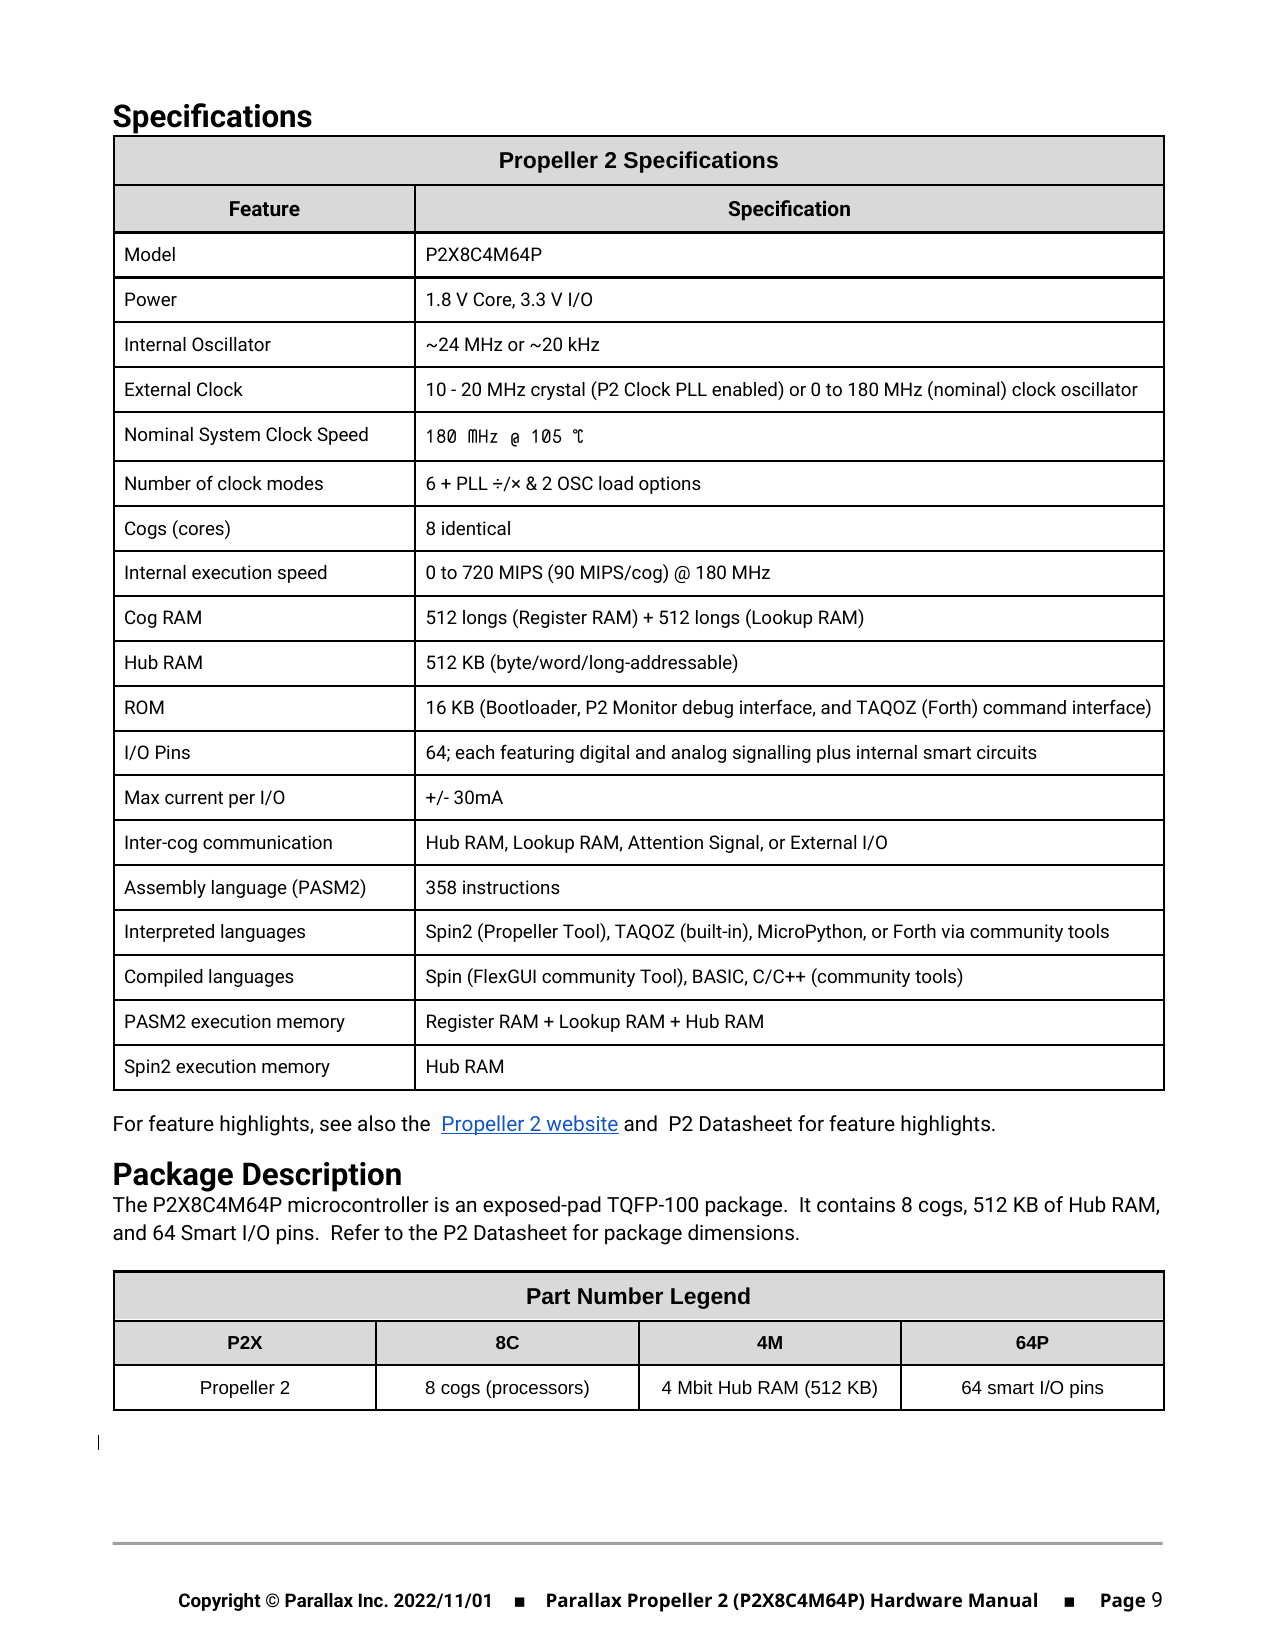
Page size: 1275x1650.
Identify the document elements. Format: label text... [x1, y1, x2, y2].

table_cell Spin2 (Propeller Tool), TAQOZ (built-in), MicroPython, or Forth via community tools [416, 911, 1163, 954]
table_cell +/- 30mA [416, 776, 1163, 819]
table_cell Feature [115, 186, 414, 231]
table_cell Interpreted languages [115, 911, 414, 954]
table_cell External Clock [115, 368, 414, 411]
table_cell 0 to 720 MIPS (90 MIPS/cog) @ 180 MHz [416, 552, 1163, 595]
table_cell I/O Pins [115, 732, 414, 774]
table_cell 4 Mbit Hub RAM (512 KB) [640, 1366, 900, 1408]
table_cell Spin2 execution memory [115, 1046, 414, 1089]
table_cell P2X8C4M64P [416, 234, 1163, 276]
table_cell ROM [115, 687, 414, 729]
table_cell Cogs (cores) [115, 507, 414, 550]
table_cell Internal Oscillator [115, 323, 414, 366]
table_cell Spin (FlexGUI community Tool), BASIC, C/C++ (community tools) [416, 956, 1163, 999]
table_cell 8 identical [416, 507, 1163, 550]
table_cell Nominal System Clock Speed [115, 413, 414, 460]
table_cell 8 cogs (processors) [377, 1366, 638, 1408]
subtitle Package Description [112, 1157, 1162, 1193]
table_cell 512 longs (Register RAM) + 512 longs (Lookup RAM) [416, 597, 1163, 640]
table_cell 64; each featuring digital and analog signalling plus internal smart circuits [416, 732, 1163, 774]
table_cell Cog RAM [115, 597, 414, 640]
table_cell 10 - 20 MHz crystal (P2 Clock PLL enabled) or 0 to 180 MHz (nominal) clock oscillator [416, 368, 1163, 411]
table_cell Power [115, 279, 414, 321]
table_header Part Number Legend [115, 1273, 1163, 1319]
table_header Propeller 2 Specifications [115, 137, 1163, 184]
table_cell ~24 MHz or ~20 kHz [416, 323, 1163, 366]
table_cell 16 KB (Bootloader, P2 Monitor debug interface, and TAQOZ (Forth) command interface) [416, 687, 1163, 729]
table_cell 4M [640, 1322, 900, 1364]
table_cell Specification [416, 186, 1163, 231]
table_cell Propeller 2 [115, 1366, 375, 1408]
table_cell P2X [115, 1322, 375, 1364]
table_cell 358 instructions [416, 866, 1163, 909]
table_cell Inter-cog communication [115, 821, 414, 864]
table_cell Hub RAM, Lookup RAM, Attention Signal, or External I/O [416, 821, 1163, 864]
table_cell 64P [902, 1322, 1163, 1364]
text The P2X8C4M64P microcontroller is an exposed-pad TQFP-100 package. It contains 8 cogs, 512 KB of Hub RAM, and 64 Smart I/O pins. Refer to the P2 Datasheet for package dimensions. [112, 1193, 1162, 1246]
table_cell Compiled languages [115, 956, 414, 999]
text For feature highlights, see also the Propeller 2 website and P2 Datasheet for feature highlights. [112, 1112, 1162, 1136]
table_cell PASM2 execution memory [115, 1001, 414, 1044]
table_cell 6 + PLL ÷/× & 2 OSC load options [416, 462, 1163, 505]
table_cell Hub RAM [416, 1046, 1163, 1089]
table_cell Register RAM + Lookup RAM + Hub RAM [416, 1001, 1163, 1044]
subtitle Specifications [112, 98, 1162, 135]
table_cell 8C [377, 1322, 638, 1364]
table_cell 512 KB (byte/word/long-addressable) [416, 642, 1163, 684]
table_cell Model [115, 234, 414, 276]
table_cell Max current per I/O [115, 776, 414, 819]
table_cell 1.8 V Core, 3.3 V I/O [416, 279, 1163, 321]
table_cell 180 MHz @ 105 ℃ [416, 413, 1163, 460]
table_cell Number of clock modes [115, 462, 414, 505]
table_cell Assembly language (PASM2) [115, 866, 414, 909]
table_cell Internal execution speed [115, 552, 414, 595]
table_cell Hub RAM [115, 642, 414, 684]
table_cell 64 smart I/O pins [902, 1366, 1163, 1408]
